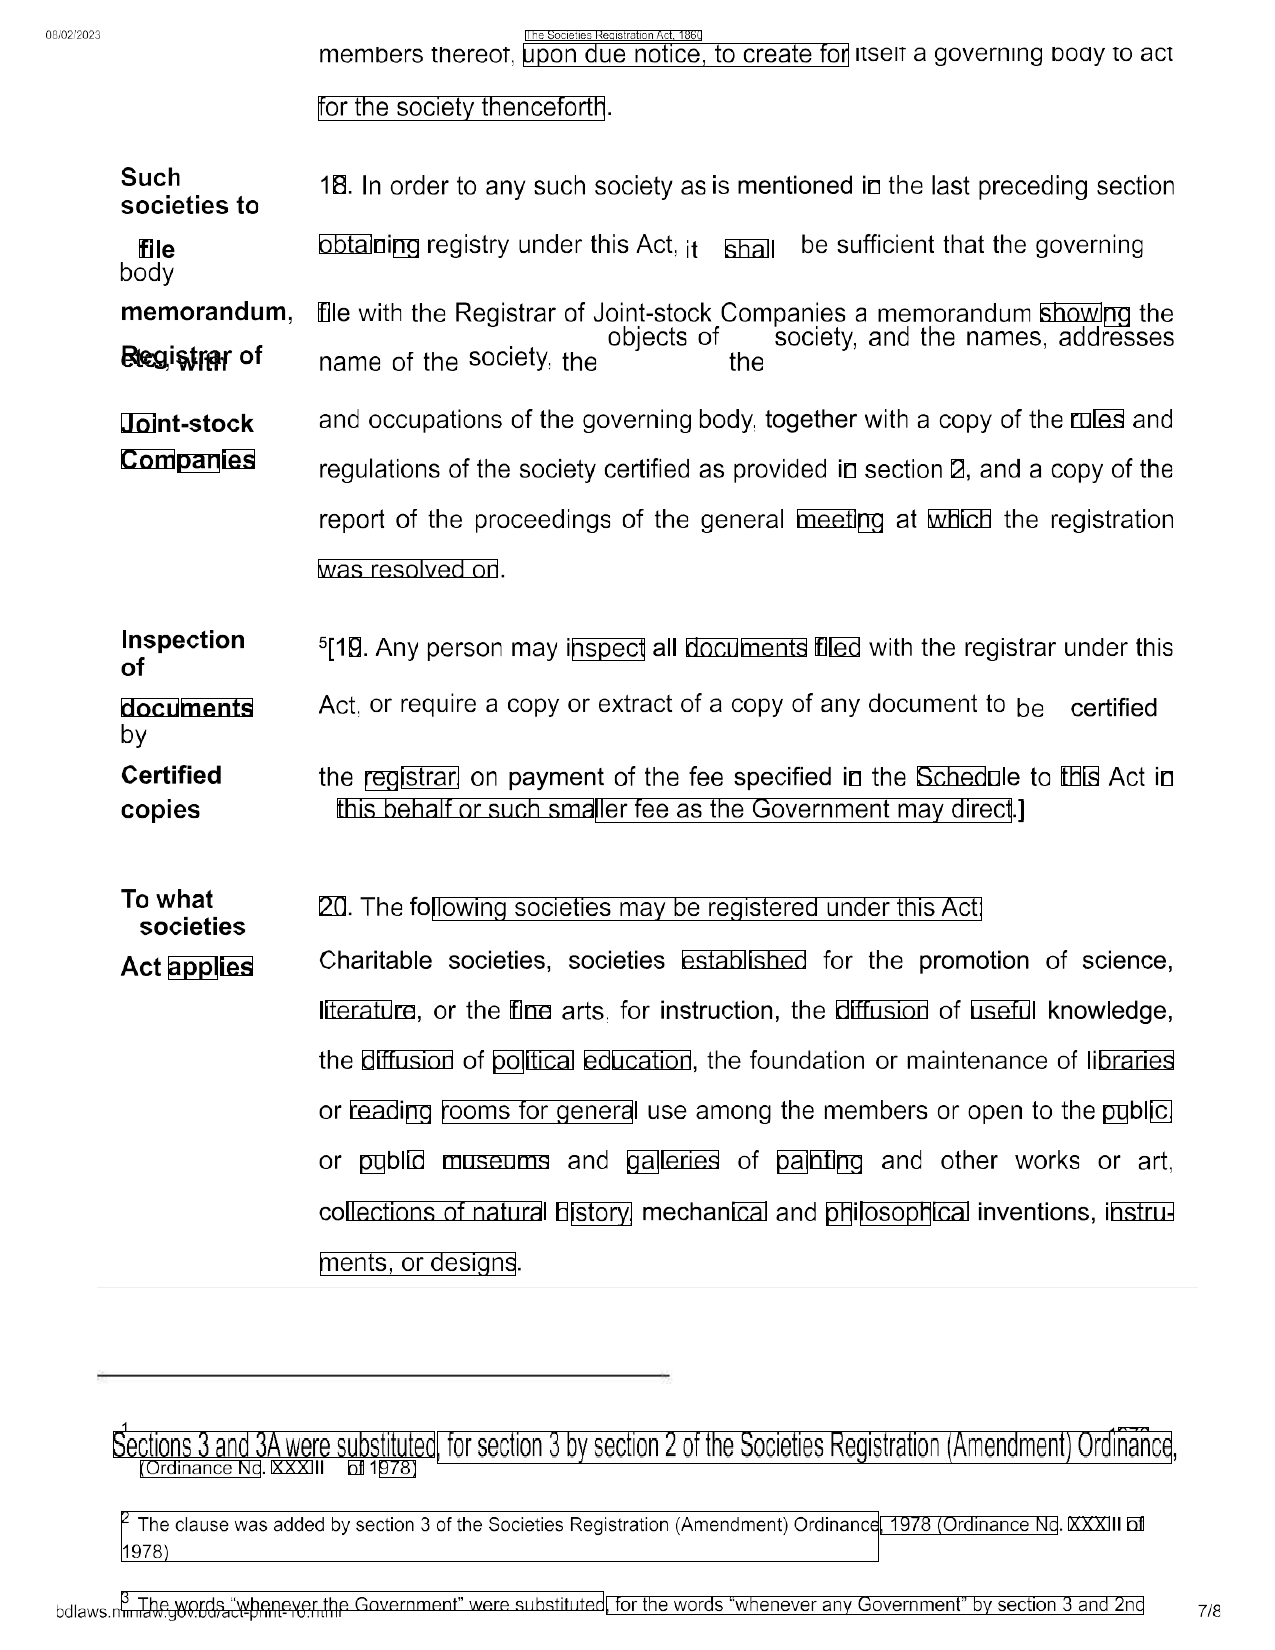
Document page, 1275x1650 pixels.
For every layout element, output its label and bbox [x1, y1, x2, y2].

picture [726, 240, 768, 257]
picture [562, 352, 597, 371]
picture [1198, 1604, 1221, 1617]
picture [878, 303, 1031, 322]
picture [881, 1517, 1057, 1534]
picture [320, 509, 385, 533]
picture [585, 1051, 609, 1069]
picture [438, 1432, 1171, 1463]
picture [1162, 772, 1172, 785]
picture [375, 638, 419, 661]
picture [845, 464, 855, 477]
picture [573, 639, 644, 660]
picture [320, 356, 381, 371]
picture [1100, 1051, 1173, 1069]
picture [140, 240, 152, 257]
picture [778, 1151, 807, 1173]
picture [876, 1050, 1078, 1069]
picture [121, 167, 180, 186]
picture [689, 766, 723, 786]
picture [221, 957, 252, 975]
picture [433, 898, 981, 920]
picture [320, 458, 826, 483]
picture [962, 510, 990, 527]
picture [466, 1000, 500, 1019]
picture [361, 1156, 384, 1173]
picture [369, 409, 691, 433]
picture [122, 1592, 603, 1610]
picture [394, 240, 418, 257]
picture [683, 951, 745, 968]
picture [823, 950, 853, 969]
picture [321, 1253, 515, 1275]
picture [121, 799, 200, 823]
picture [869, 326, 909, 346]
picture [121, 724, 147, 748]
picture [750, 951, 805, 968]
picture [121, 345, 263, 371]
picture [178, 455, 219, 472]
picture [827, 1203, 851, 1225]
picture [798, 510, 855, 527]
picture [408, 1151, 423, 1168]
picture [351, 1101, 397, 1118]
picture [494, 1051, 523, 1073]
picture [272, 1461, 312, 1473]
picture [687, 639, 737, 656]
picture [375, 240, 384, 252]
picture [707, 1050, 864, 1069]
picture [865, 459, 942, 478]
picture [527, 1051, 573, 1069]
picture [363, 175, 706, 200]
picture [141, 1461, 260, 1477]
picture [360, 897, 403, 916]
picture [319, 97, 604, 120]
picture [320, 897, 345, 915]
picture [838, 1156, 861, 1173]
picture [613, 1051, 690, 1069]
picture [1046, 950, 1068, 969]
picture [557, 1203, 567, 1220]
picture [1128, 1518, 1143, 1530]
picture [811, 1151, 834, 1168]
picture [1112, 1203, 1173, 1220]
picture [463, 1050, 485, 1069]
picture [932, 175, 1174, 200]
picture [699, 409, 755, 433]
picture [526, 1006, 550, 1018]
picture [320, 235, 371, 253]
picture [338, 799, 593, 817]
picture [411, 303, 446, 322]
picture [122, 414, 155, 432]
picture [378, 1051, 452, 1068]
picture [628, 1151, 658, 1173]
picture [568, 1150, 608, 1169]
picture [526, 31, 701, 40]
picture [837, 1001, 848, 1018]
picture [934, 1203, 968, 1220]
picture [620, 1000, 650, 1019]
picture [1041, 304, 1101, 321]
picture [519, 1156, 548, 1168]
picture [1108, 767, 1145, 786]
picture [122, 699, 178, 716]
picture [434, 1005, 456, 1019]
picture [868, 950, 903, 969]
picture [380, 1461, 415, 1477]
picture [511, 1001, 521, 1018]
picture [524, 44, 848, 66]
picture [464, 1156, 514, 1168]
picture [1072, 414, 1090, 427]
picture [1051, 509, 1173, 533]
picture [1151, 1101, 1171, 1122]
picture [392, 352, 414, 371]
picture [572, 1203, 631, 1225]
picture [469, 346, 550, 371]
picture [562, 1001, 608, 1023]
picture [363, 1051, 373, 1069]
picture [396, 1006, 414, 1018]
picture [121, 195, 259, 214]
picture [326, 1001, 391, 1018]
picture [596, 799, 1011, 822]
picture [121, 657, 145, 676]
picture [120, 956, 161, 976]
picture [713, 175, 729, 194]
picture [1139, 303, 1173, 322]
picture [939, 1000, 961, 1019]
picture [872, 767, 906, 786]
picture [366, 772, 397, 790]
picture [622, 509, 644, 528]
picture [738, 1150, 759, 1169]
picture [182, 699, 252, 716]
picture [1094, 410, 1123, 427]
picture [852, 1001, 927, 1018]
picture [824, 1100, 1095, 1124]
picture [471, 771, 497, 786]
picture [1059, 308, 1174, 346]
picture [319, 303, 329, 321]
picture [318, 695, 360, 717]
picture [607, 1597, 1143, 1614]
picture [972, 1001, 1029, 1018]
picture [320, 47, 514, 66]
picture [120, 262, 174, 286]
picture [1098, 1155, 1121, 1169]
picture [1069, 1518, 1109, 1530]
picture [1017, 698, 1044, 717]
picture [1084, 767, 1098, 785]
picture [921, 326, 955, 346]
picture [1015, 1150, 1080, 1169]
picture [882, 1150, 922, 1169]
picture [319, 1155, 342, 1169]
picture [742, 639, 806, 656]
picture [859, 515, 882, 532]
picture [349, 1461, 363, 1474]
picture [614, 766, 636, 786]
picture [989, 772, 999, 785]
picture [888, 175, 923, 194]
picture [1004, 509, 1038, 528]
picture [941, 1150, 998, 1169]
picture [121, 889, 149, 908]
picture [444, 1156, 460, 1168]
picture [319, 767, 353, 786]
picture [802, 234, 1143, 258]
picture [319, 1050, 353, 1069]
picture [169, 957, 217, 979]
picture [319, 560, 497, 577]
picture [1062, 767, 1080, 785]
picture [648, 1100, 814, 1124]
picture [319, 1105, 342, 1119]
picture [1133, 409, 1172, 428]
picture [456, 302, 867, 351]
picture [816, 638, 826, 655]
picture [1104, 1106, 1127, 1123]
picture [850, 772, 860, 785]
picture [687, 240, 698, 258]
picture [358, 303, 402, 321]
picture [122, 301, 292, 324]
picture [396, 509, 418, 528]
picture [423, 352, 458, 371]
picture [427, 642, 502, 661]
picture [861, 1203, 930, 1225]
picture [122, 450, 174, 468]
picture [114, 1432, 434, 1457]
picture [156, 889, 213, 908]
picture [869, 181, 879, 193]
picture [46, 30, 100, 39]
picture [776, 1202, 816, 1221]
picture [729, 352, 763, 371]
picture [334, 176, 345, 193]
picture [662, 1151, 718, 1168]
picture [869, 638, 912, 656]
picture [223, 450, 254, 468]
picture [654, 509, 689, 528]
picture [918, 767, 985, 785]
picture [921, 638, 955, 656]
picture [402, 767, 458, 788]
picture [96, 1370, 673, 1384]
picture [512, 642, 558, 661]
picture [952, 460, 963, 477]
picture [476, 509, 611, 533]
picture [1138, 1151, 1172, 1173]
picture [1030, 767, 1051, 786]
picture [428, 509, 462, 528]
picture [929, 510, 958, 527]
picture [57, 1604, 337, 1621]
picture [733, 1203, 766, 1220]
picture [896, 509, 917, 528]
picture [917, 409, 1063, 433]
picture [864, 409, 908, 428]
picture [967, 331, 1046, 349]
picture [350, 638, 360, 656]
picture [428, 234, 677, 258]
picture [347, 1202, 541, 1220]
picture [370, 693, 1005, 717]
picture [407, 1106, 430, 1123]
picture [122, 1512, 878, 1561]
picture [319, 409, 359, 428]
picture [791, 1000, 825, 1019]
picture [443, 1101, 632, 1123]
picture [856, 47, 1173, 66]
picture [980, 458, 1173, 483]
picture [965, 638, 1173, 661]
picture [645, 767, 679, 786]
picture [830, 638, 859, 656]
picture [701, 509, 783, 533]
